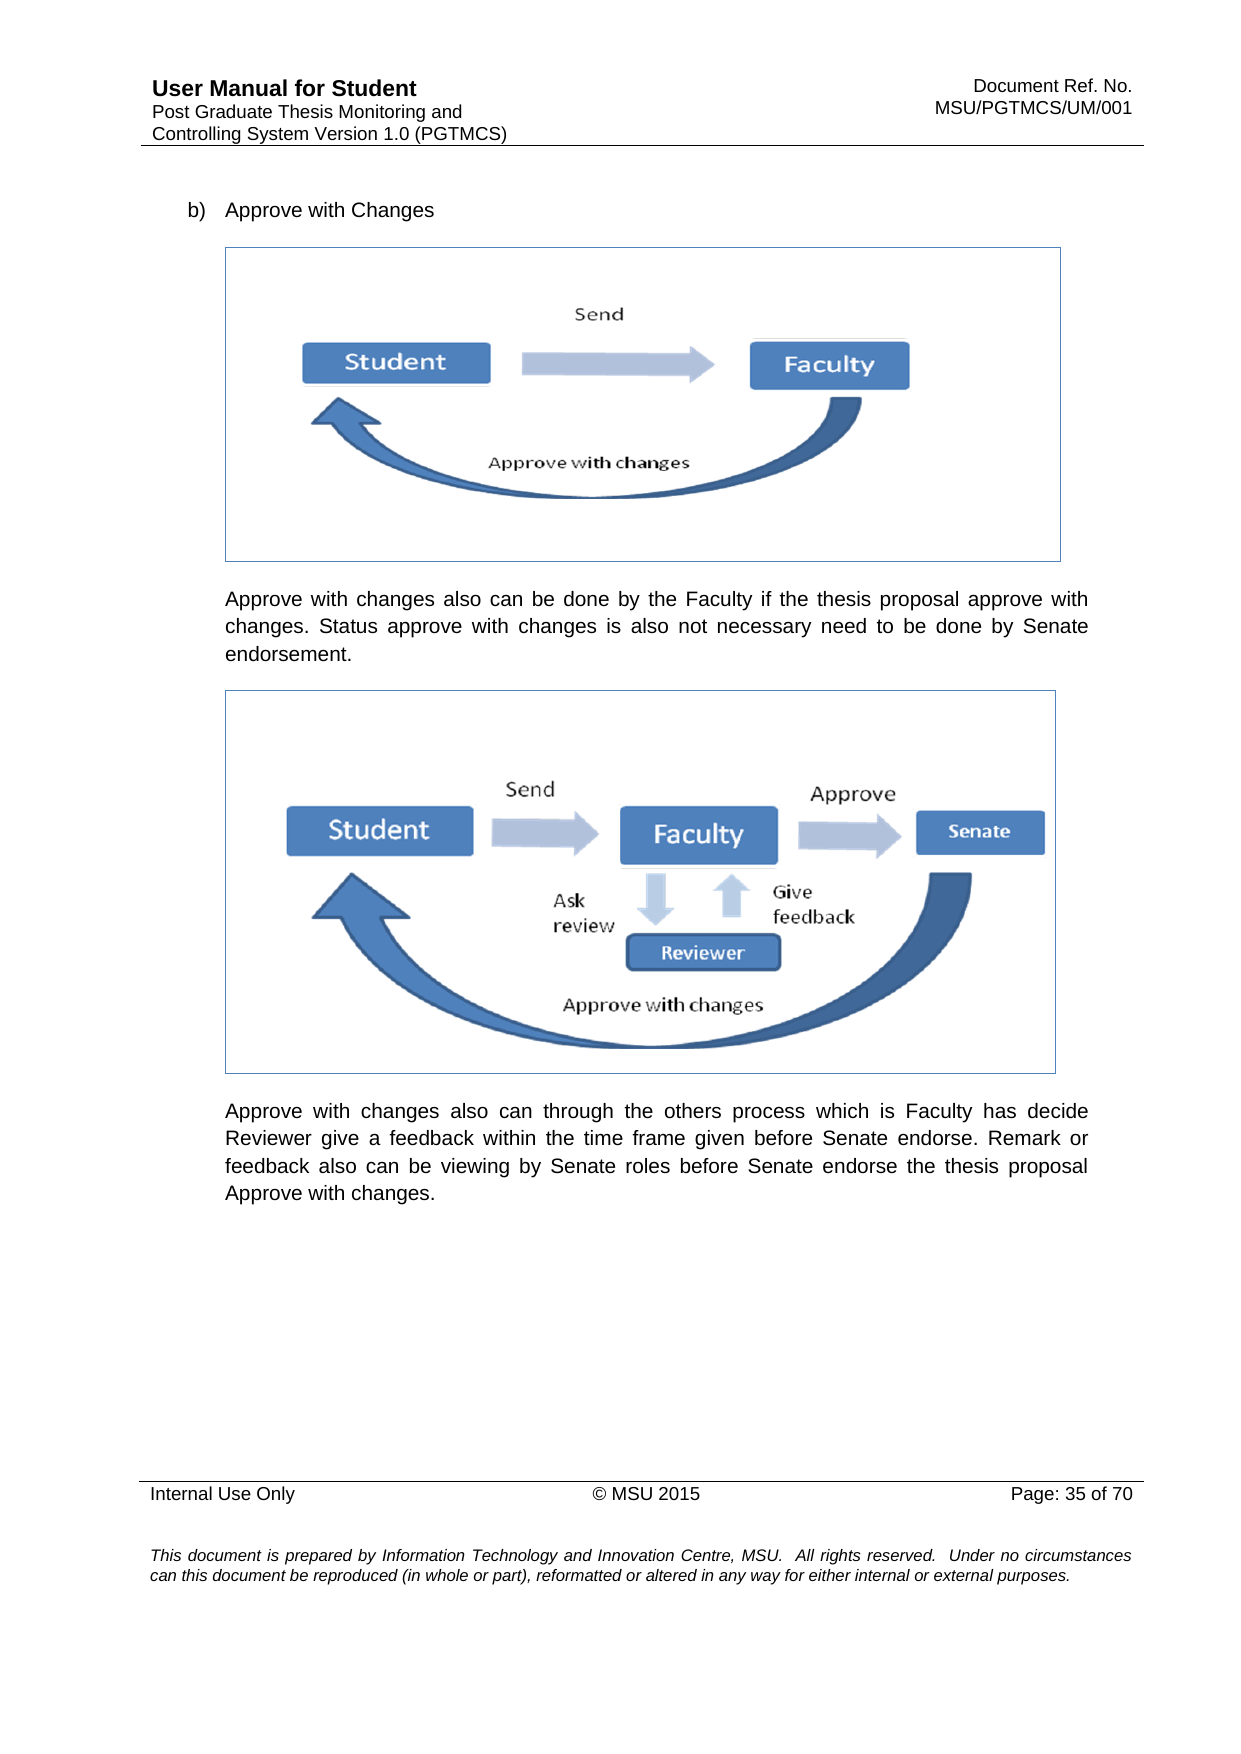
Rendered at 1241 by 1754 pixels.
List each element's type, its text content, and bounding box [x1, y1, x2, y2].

picture [296, 307, 916, 498]
text Approve with changes also can be done by the Faculty if the thesis proposal approve with changes. Status approve with changes is also not necessary need to be done by Senate endorsement. [225, 587, 1090, 666]
text Approve with changes also can through the others process which is Faculty has decide Reviewer give a feedback within the time frame given before Senate endorse. Remark or feedback also can be viewing by Senate roles before Senate endorse the thesis proposal Approve with changes. [225, 1099, 1090, 1205]
picture [281, 780, 1051, 1049]
list Approve with Changes [187, 198, 1090, 222]
